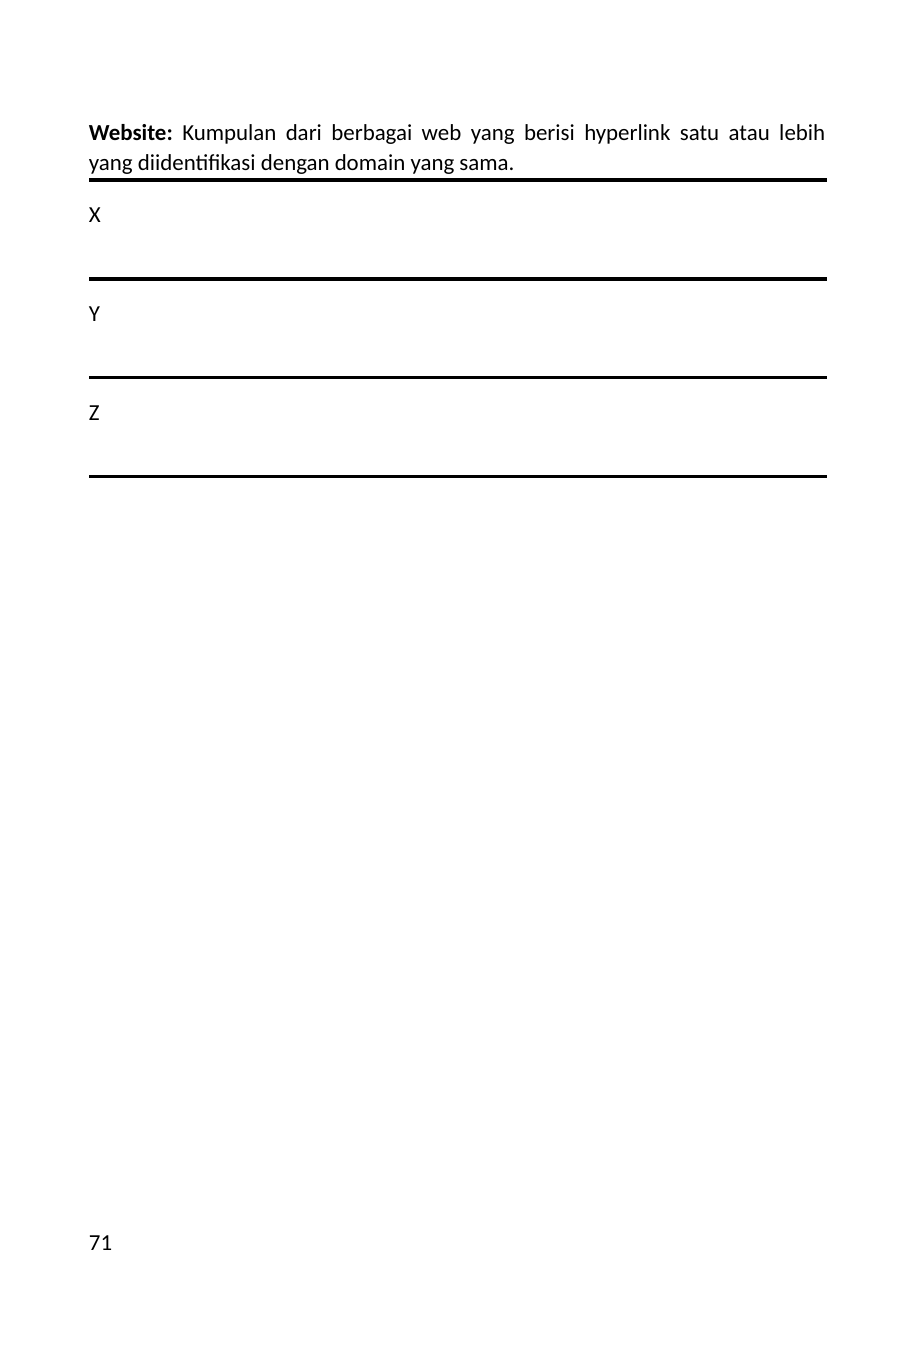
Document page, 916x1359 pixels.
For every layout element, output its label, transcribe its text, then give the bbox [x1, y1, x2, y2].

text Z [89, 398, 827, 426]
text X [89, 200, 827, 228]
text Website: Kumpulan dari berbagai web yang berisi hyperlink satu atau lebih yang diidentifikasi dengan domain yang sama. [89, 118, 827, 178]
text Y [89, 299, 827, 327]
